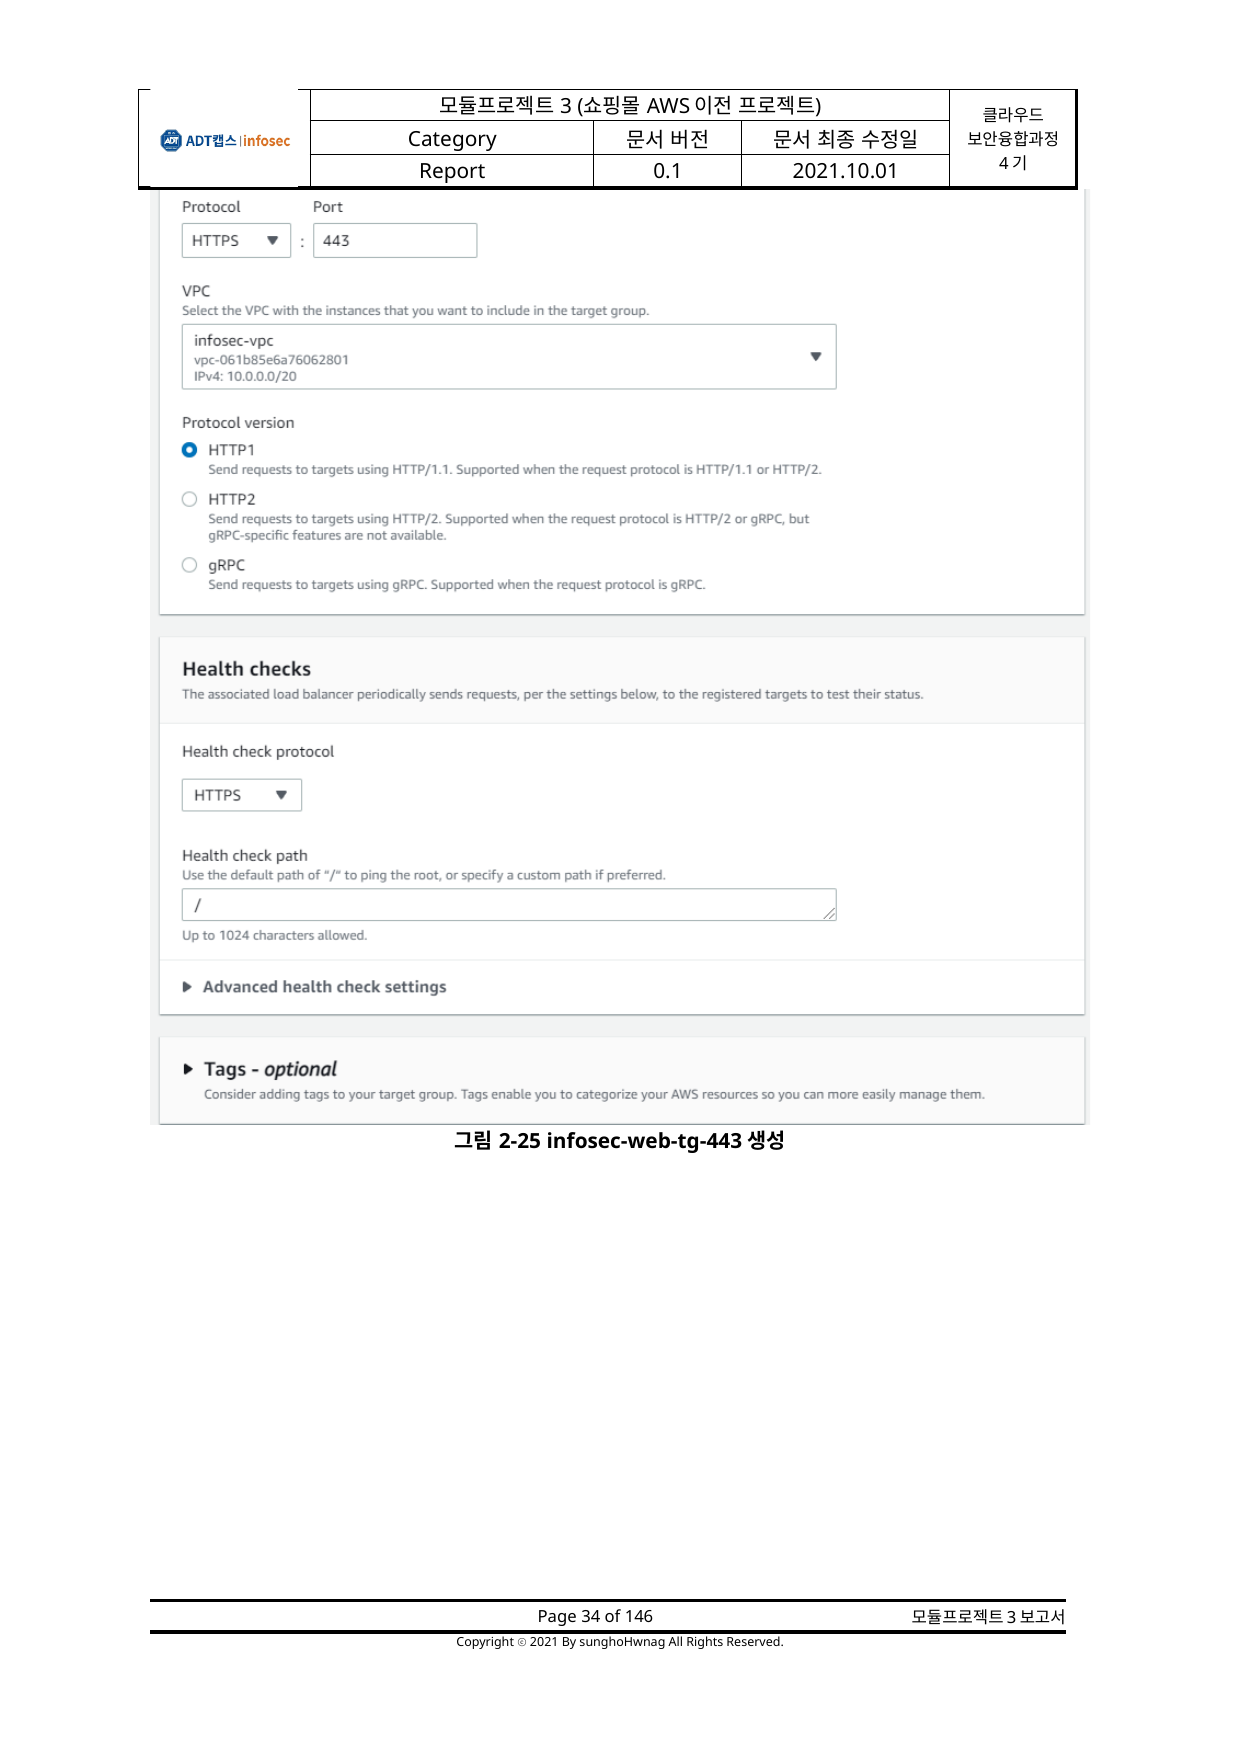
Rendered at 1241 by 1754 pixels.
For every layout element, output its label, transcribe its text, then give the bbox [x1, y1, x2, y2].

picture [150, 89, 298, 187]
picture [150, 189, 1091, 1125]
